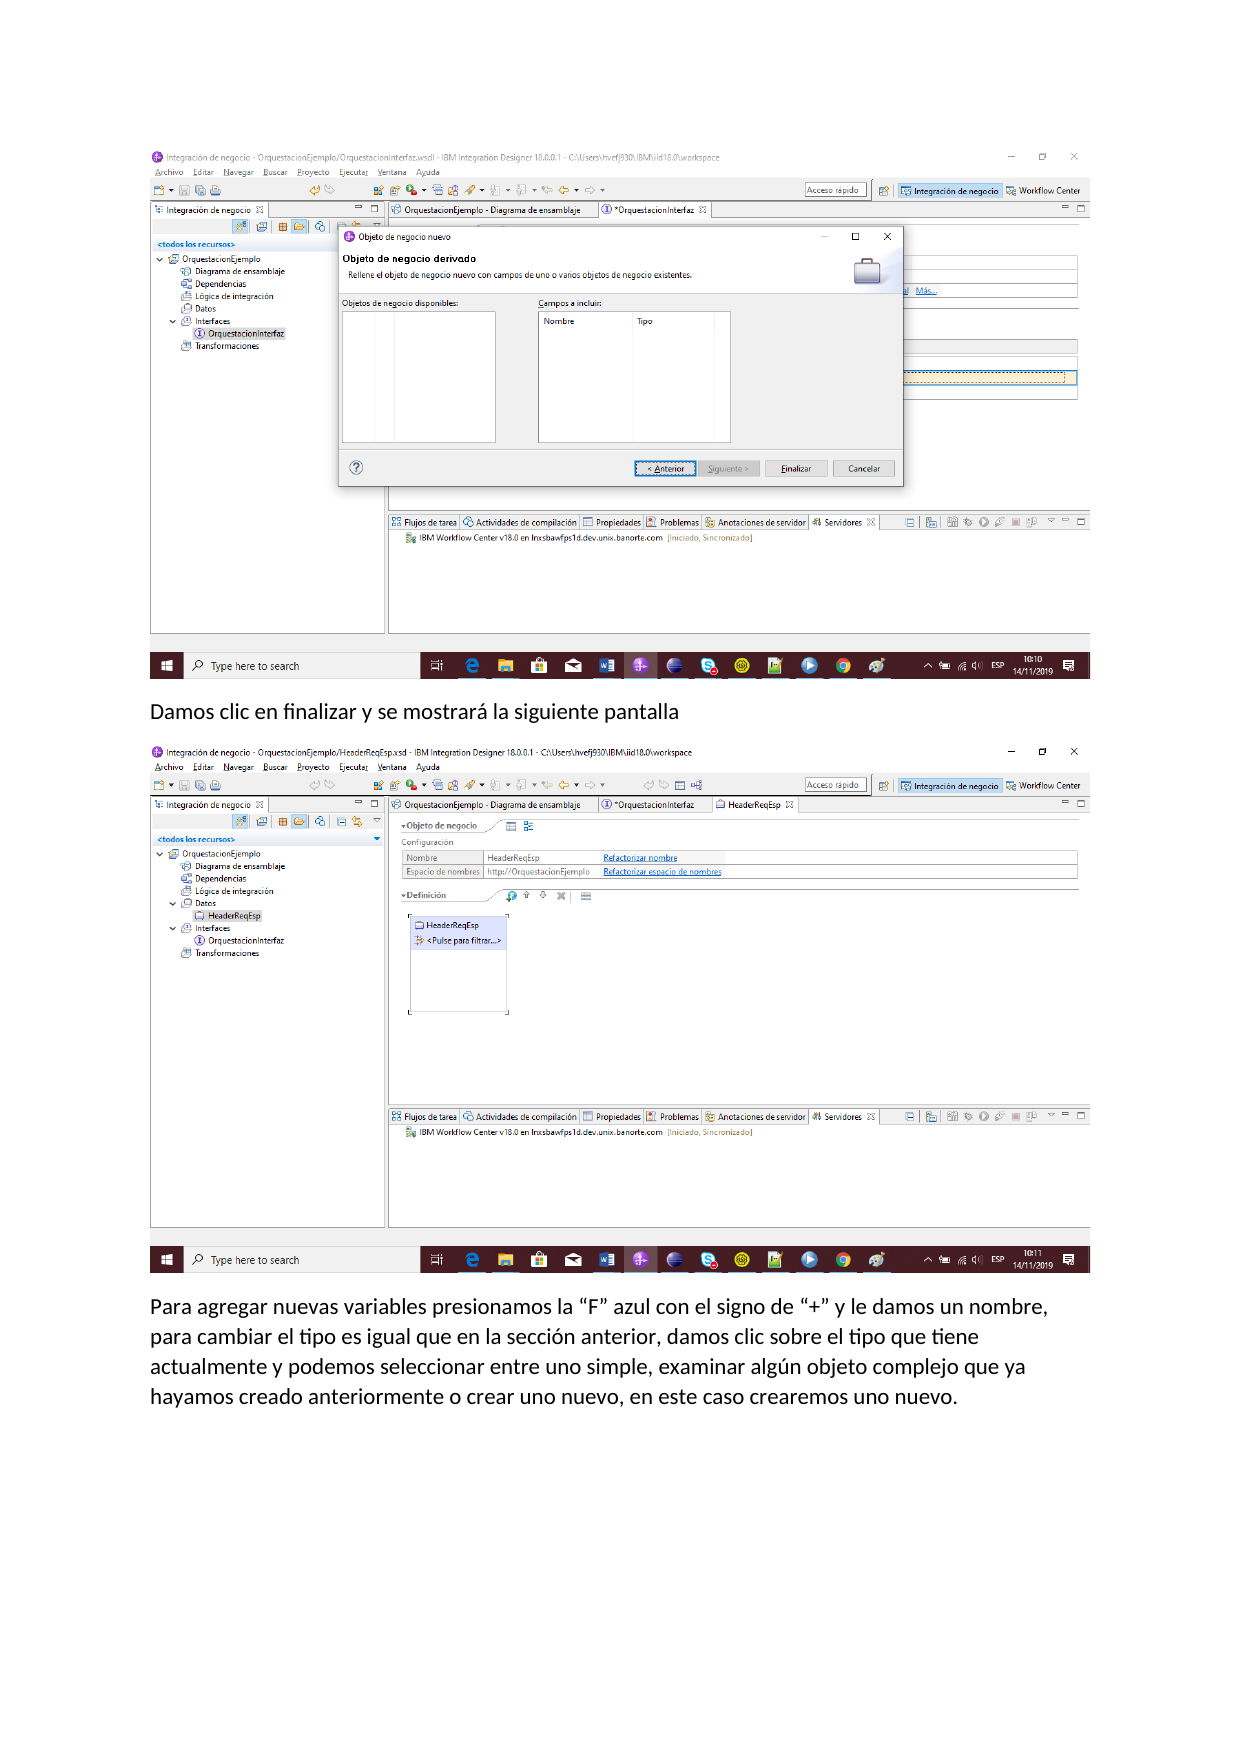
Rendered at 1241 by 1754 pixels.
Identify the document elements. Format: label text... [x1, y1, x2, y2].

text Damos clic en finalizar y se mostrará la siguiente pantalla [150, 697, 1090, 726]
picture [150, 744, 1091, 1273]
text Para agregar nuevas variables presionamos la “F” azul con el signo de “+” y le damos un nombre, para cambiar el tipo es igual que en la sección anterior, damos clic sobre el tipo que tiene actualmente y podemos seleccionar entre uno simple, examinar algún objeto complejo que ya hayamos creado anteriormente o crear uno nuevo, en este caso crearemos uno nuevo. [150, 1292, 1090, 1411]
picture [150, 150, 1091, 679]
